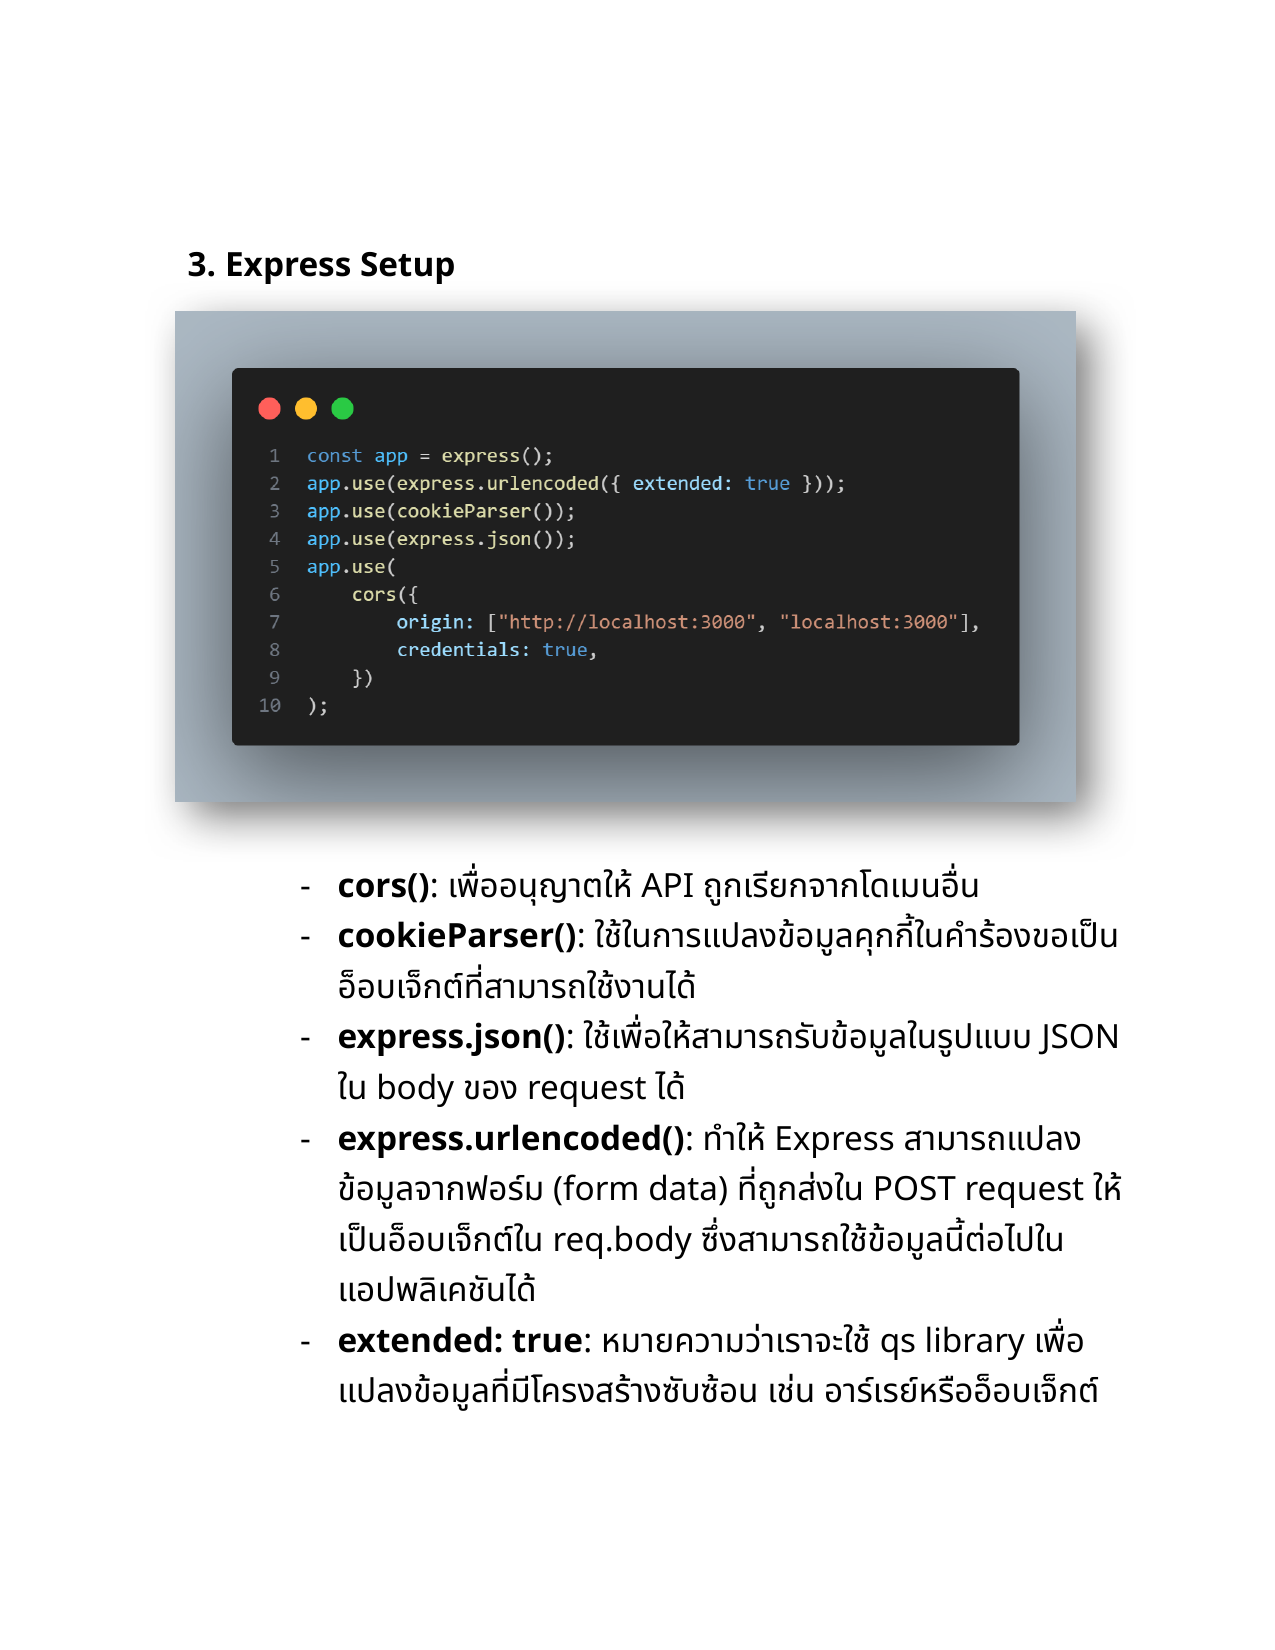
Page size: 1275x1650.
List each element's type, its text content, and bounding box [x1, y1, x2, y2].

list express.json(): ใช้เพื่อให้สามารถรับข้อมูลในรูปแบบ JSON ใน body ของ request ได้ [300, 1013, 1125, 1114]
list cookieParser(): ใช้ในการแปลงข้อมูลคุกกี้ในคำร้องขอเป็นอ็อบเจ็กต์ที่สามารถใช้งานได้ [300, 912, 1125, 1013]
list Express Setup [187, 241, 1125, 286]
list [300, 1317, 1125, 1418]
list cors(): เพื่ออนุญาตให้ API ถูกเรียกจากโดเมนอื่น [300, 861, 1125, 912]
list express.urlencoded(): ทำให้ Express สามารถแปลงข้อมูลจากฟอร์ม (form data) ที่ถูกส่งใน POST request ให้เป็นอ็อบเจ็กต์ใน req.body ซึ่งสามารถใช้ข้อมูลนี้ต่อไปในแอปพลิเคชันได้ [300, 1114, 1125, 1317]
picture [175, 311, 1076, 802]
